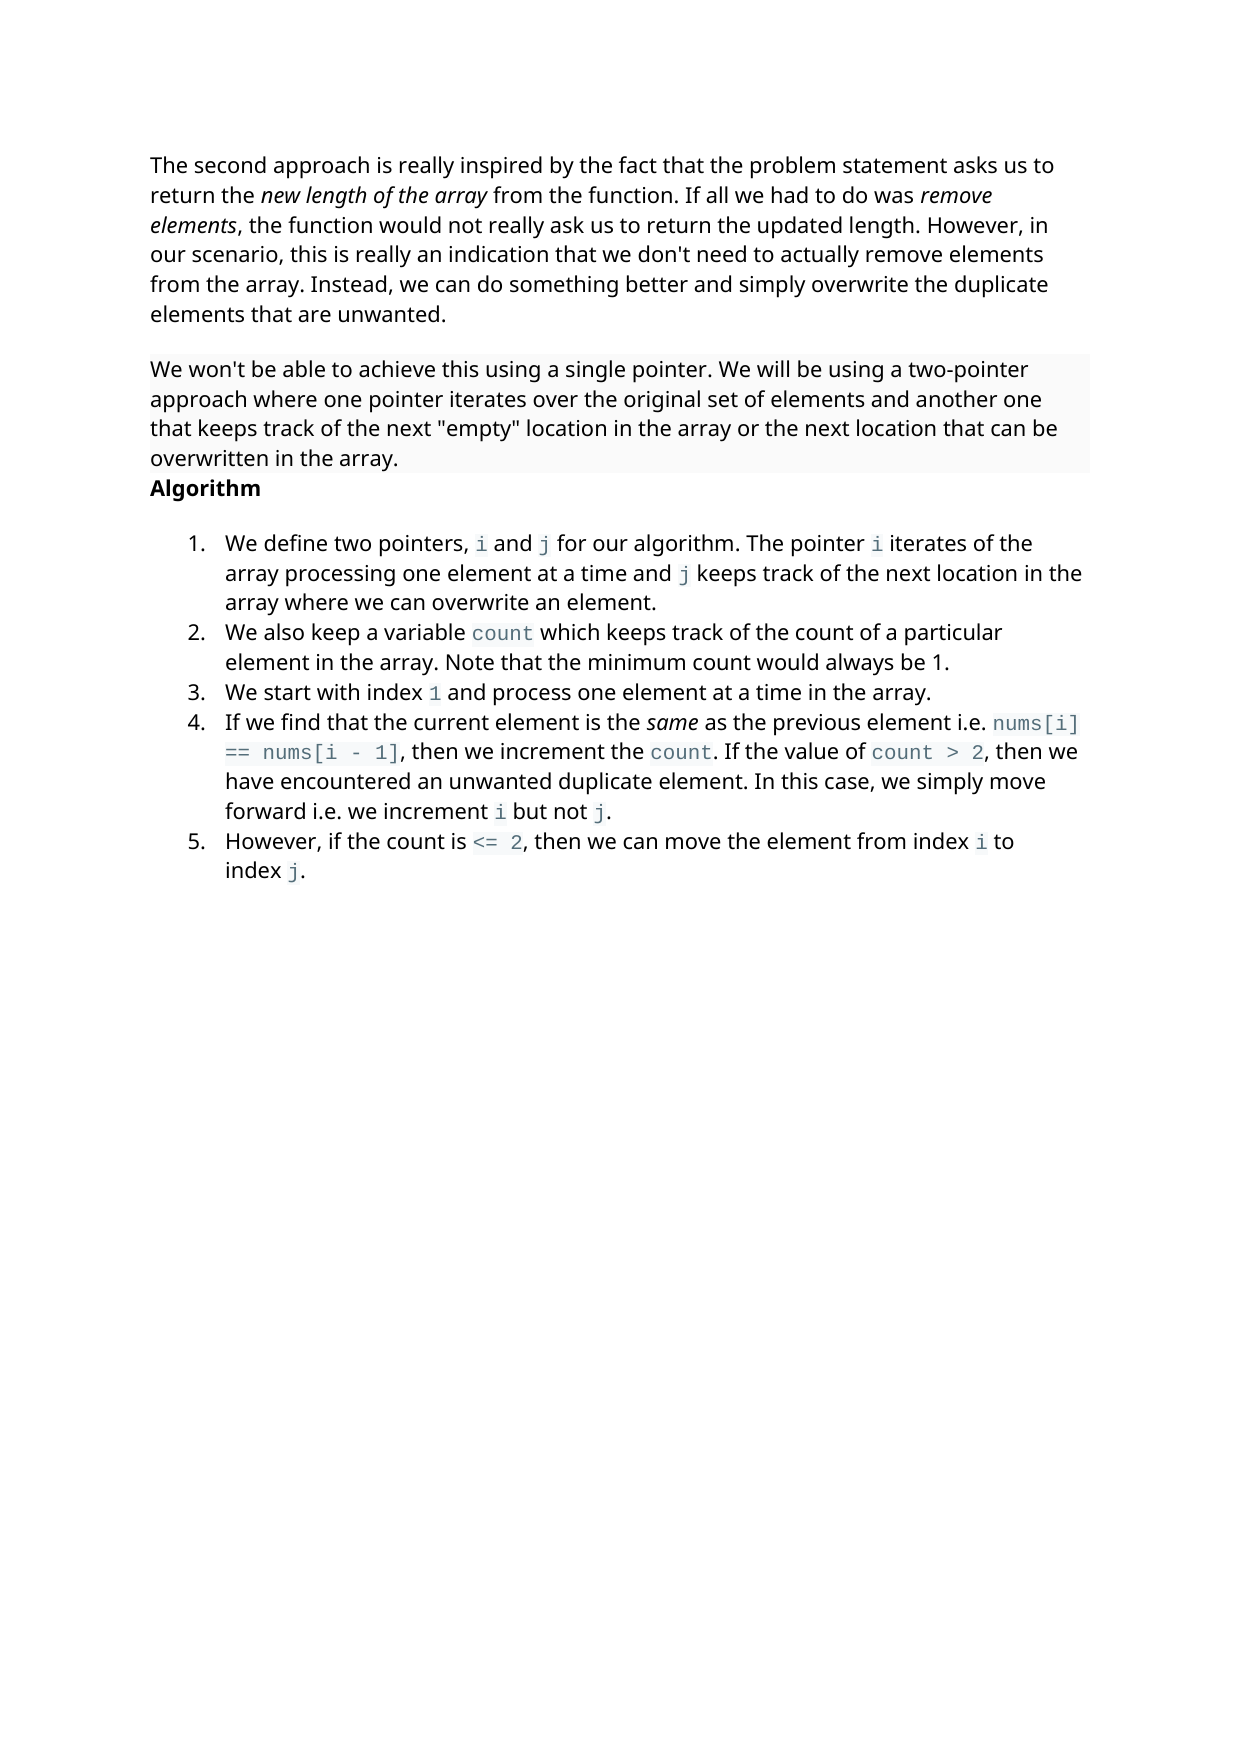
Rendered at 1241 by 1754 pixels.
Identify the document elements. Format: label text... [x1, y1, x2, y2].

text The second approach is really inspired by the fact that the problem statement asks us to return the new length of the array from the function. If all we had to do was remove elements, the function would not really ask us to return the updated length. However, in our scenario, this is really an indication that we don't need to actually remove elements from the array. Instead, we can do something better and simply overwrite the duplicate elements that are unwanted. [150, 150, 1090, 329]
text Algorithm [150, 473, 1090, 503]
list We also keep a variable count which keeps track of the count of a particular element in the array. Note that the minimum count would always be 1. [187, 617, 1090, 677]
list If we find that the current element is the same as the previous element i.e. nums[i] == nums[i - 1], then we increment the count. If the value of count > 2, then we have encountered an unwanted duplicate element. In this case, we simply move forward i.e. we increment i but not j. [187, 706, 1090, 826]
list We define two pointers, i and j for our algorithm. The pointer i iterates of the array processing one element at a time and j keeps track of the next location in the array where we can overwrite an element. [187, 528, 1090, 617]
list However, if the count is <= 2, then we can move the element from index i to index j. [187, 826, 1090, 885]
list We start with index 1 and process one element at a time in the array. [187, 677, 1090, 706]
text We won't be able to achieve this using a single pointer. We will be using a two-pointer approach where one pointer iterates over the original set of elements and another one that keeps track of the next "empty" location in the array or the next location that can be overwritten in the array. [150, 354, 1090, 473]
